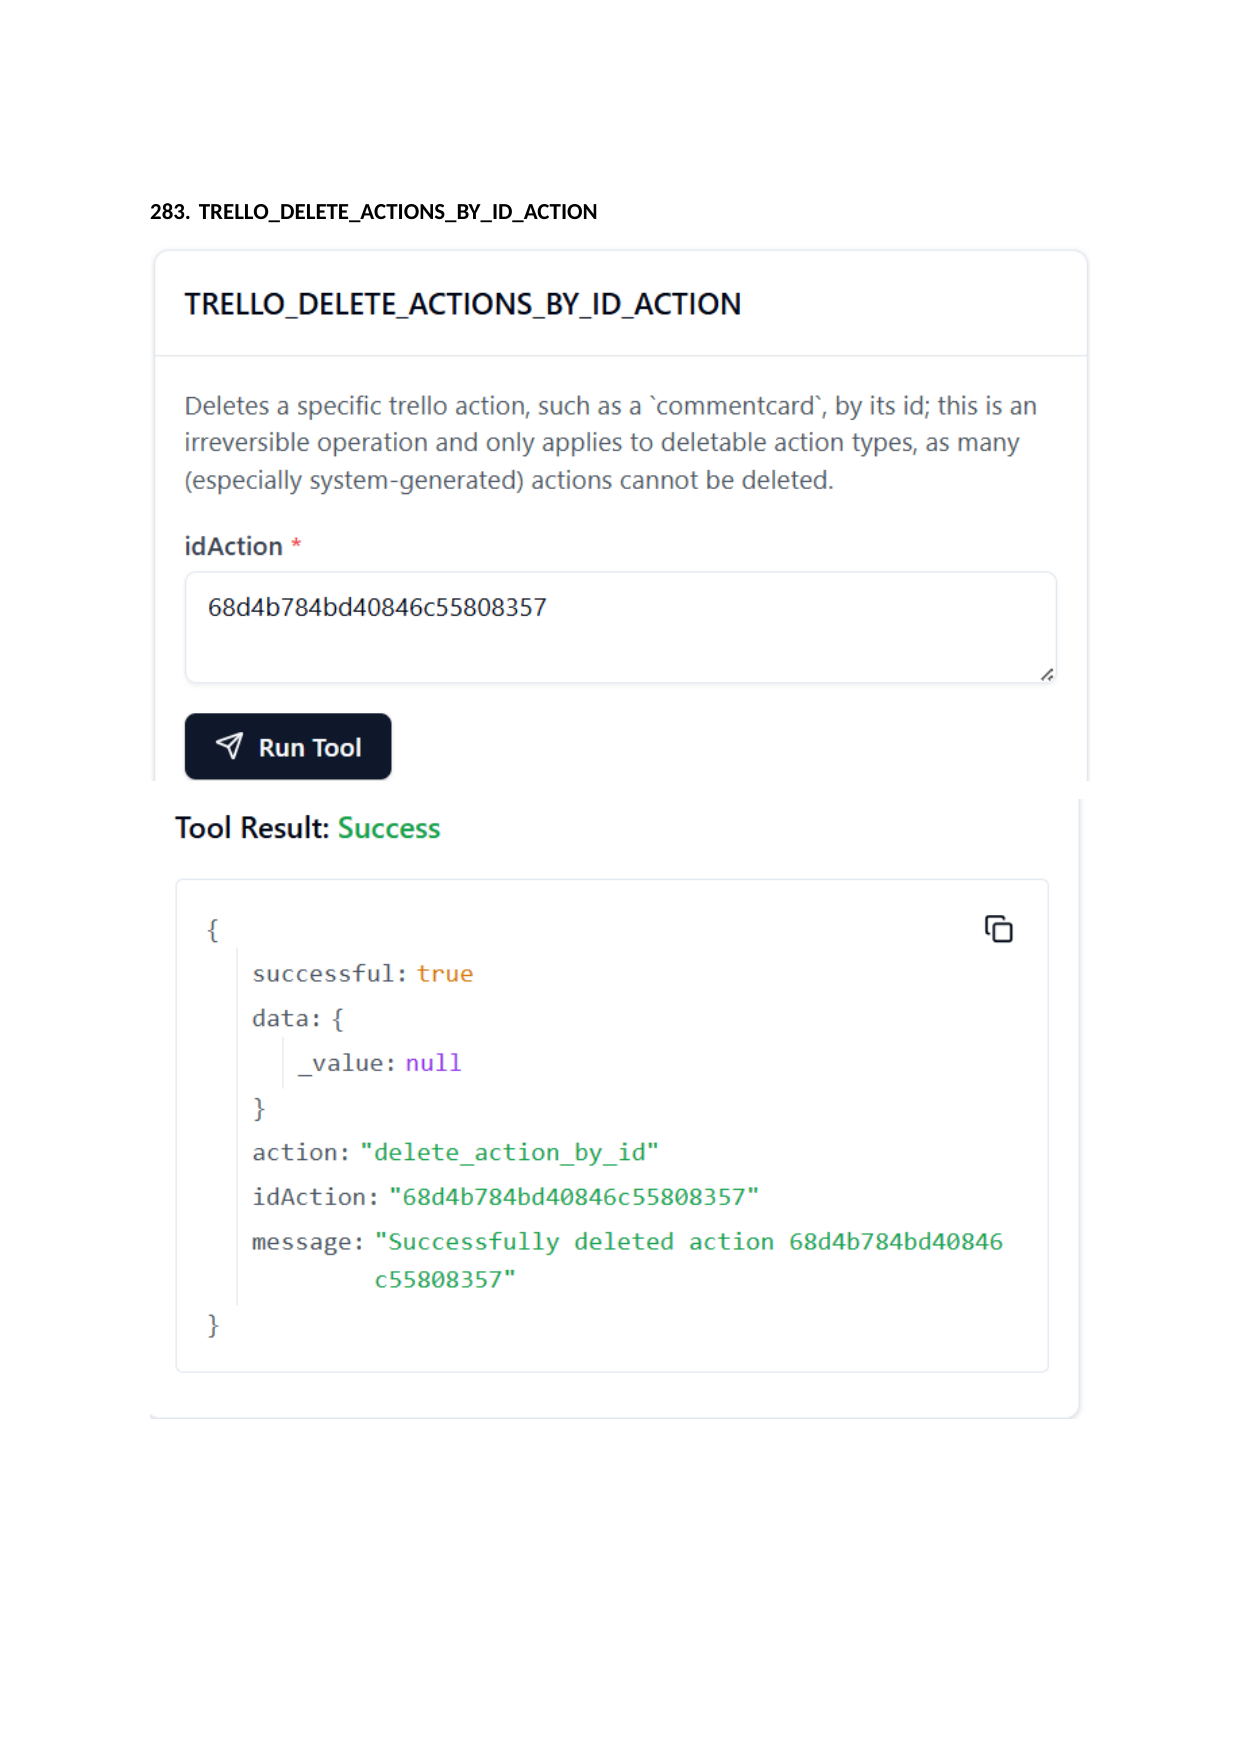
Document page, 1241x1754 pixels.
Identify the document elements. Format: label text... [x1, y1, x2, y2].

text 283. TRELLO_DELETE_ACTIONS_BY_ID_ACTION [150, 197, 1090, 225]
picture [150, 244, 1091, 781]
picture [150, 799, 1091, 1419]
